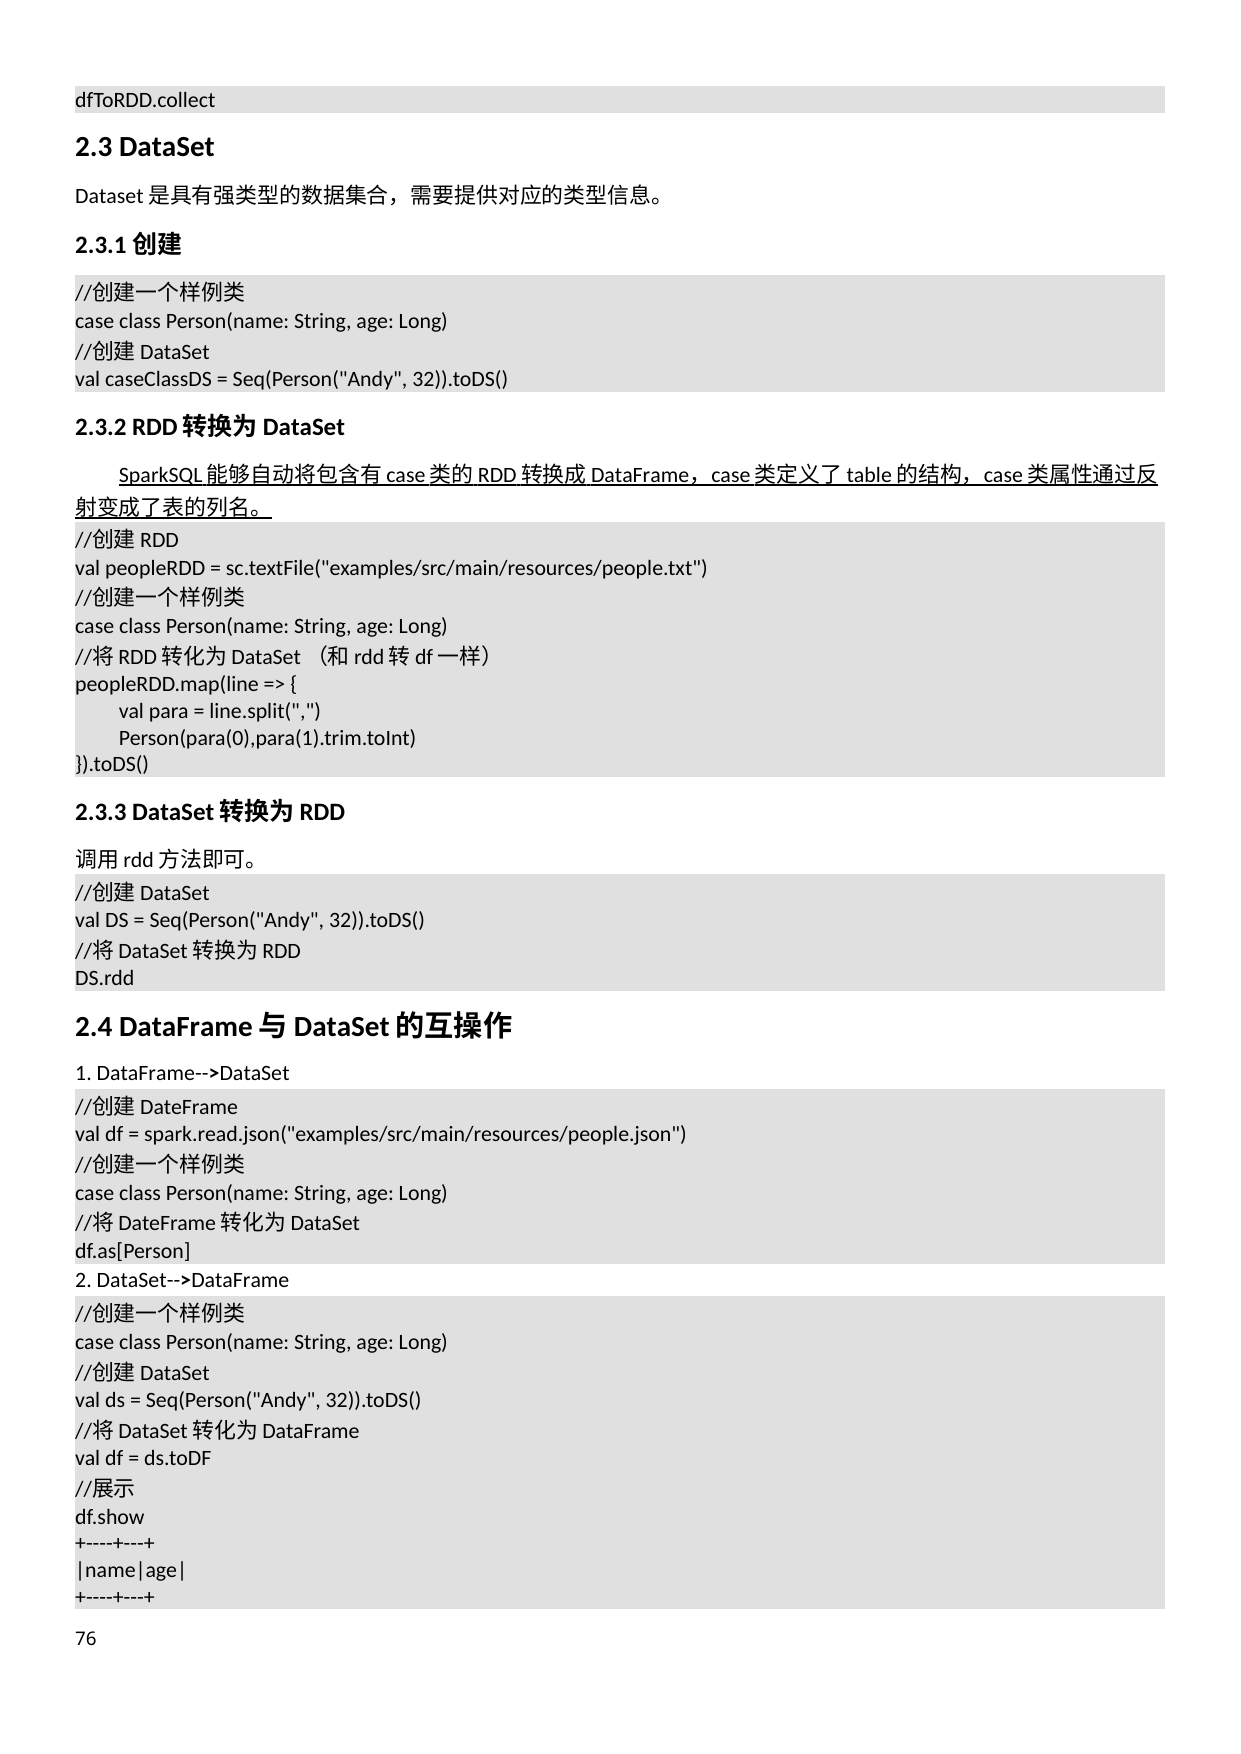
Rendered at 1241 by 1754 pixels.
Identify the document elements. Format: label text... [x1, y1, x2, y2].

text +----+---+ [75, 1583, 1165, 1609]
text //创建DataSet [75, 334, 1165, 365]
text //将DataSet转化为DataFrame [75, 1413, 1165, 1444]
text val df = spark.read.json("examples/src/main/resources/people.json") [75, 1120, 1165, 1147]
text +----+---+ [75, 1529, 1165, 1556]
text 2. DataSet-->DataFrame [75, 1264, 1165, 1296]
text peopleRDD.map(line => { [75, 670, 1165, 697]
text //展示 [75, 1471, 1165, 1503]
text //创建一个样例类 [75, 1147, 1165, 1179]
subtitle 2.4 DataFrame与DataSet的互操作 [75, 991, 1165, 1056]
text }).toDS() [75, 750, 1165, 777]
text DS.rdd [75, 964, 1165, 991]
text case class Person(name: String, age: Long) [75, 612, 1165, 639]
text df.as[Person] [75, 1237, 1165, 1264]
text Person(para(0),para(1).trim.toInt) [75, 724, 1165, 750]
text SparkSQL能够自动将包含有case类的RDD转换成DataFrame，case类定义了table的结构，case类属性通过反射变成了表的列名。 [75, 457, 1165, 522]
text |name|age| [75, 1556, 1165, 1583]
text val caseClassDS = Seq(Person("Andy", 32)).toDS() [75, 365, 1165, 392]
text 调用rdd方法即可。 [75, 842, 1165, 874]
text //创建RDD [75, 522, 1165, 554]
text //将DateFrame转化为DataSet [75, 1205, 1165, 1237]
text val peopleRDD = sc.textFile("examples/src/main/resources/people.txt") [75, 554, 1165, 580]
text //创建DataSet [75, 874, 1165, 906]
text val DS = Seq(Person("Andy", 32)).toDS() [75, 906, 1165, 933]
text val ds = Seq(Person("Andy", 32)).toDS() [75, 1386, 1165, 1413]
text //创建一个样例类 [75, 580, 1165, 612]
text //创建DateFrame [75, 1089, 1165, 1120]
text //创建DataSet [75, 1354, 1165, 1386]
text dfToRDD.collect [75, 86, 1165, 113]
text val para = line.split(",") [75, 697, 1165, 724]
subtitle 2.3.2 RDD转换为DataSet [75, 392, 1165, 457]
text val df = ds.toDF [75, 1444, 1165, 1471]
text //创建一个样例类 [75, 275, 1165, 307]
text df.show [75, 1503, 1165, 1529]
text case class Person(name: String, age: Long) [75, 1328, 1165, 1354]
text case class Person(name: String, age: Long) [75, 307, 1165, 334]
subtitle 2.3 DataSet [75, 113, 1165, 178]
text //将DataSet转换为RDD [75, 933, 1165, 964]
text //创建一个样例类 [75, 1296, 1165, 1328]
text 1. DataFrame-->DataSet [75, 1056, 1165, 1089]
text case class Person(name: String, age: Long) [75, 1179, 1165, 1205]
subtitle 2.3.3 DataSet转换为RDD [75, 777, 1165, 842]
subtitle 2.3.1 创建 [75, 210, 1165, 275]
text Dataset是具有强类型的数据集合，需要提供对应的类型信息。 [75, 178, 1165, 210]
text //将RDD转化为DataSet （和rdd转df一样） [75, 639, 1165, 670]
